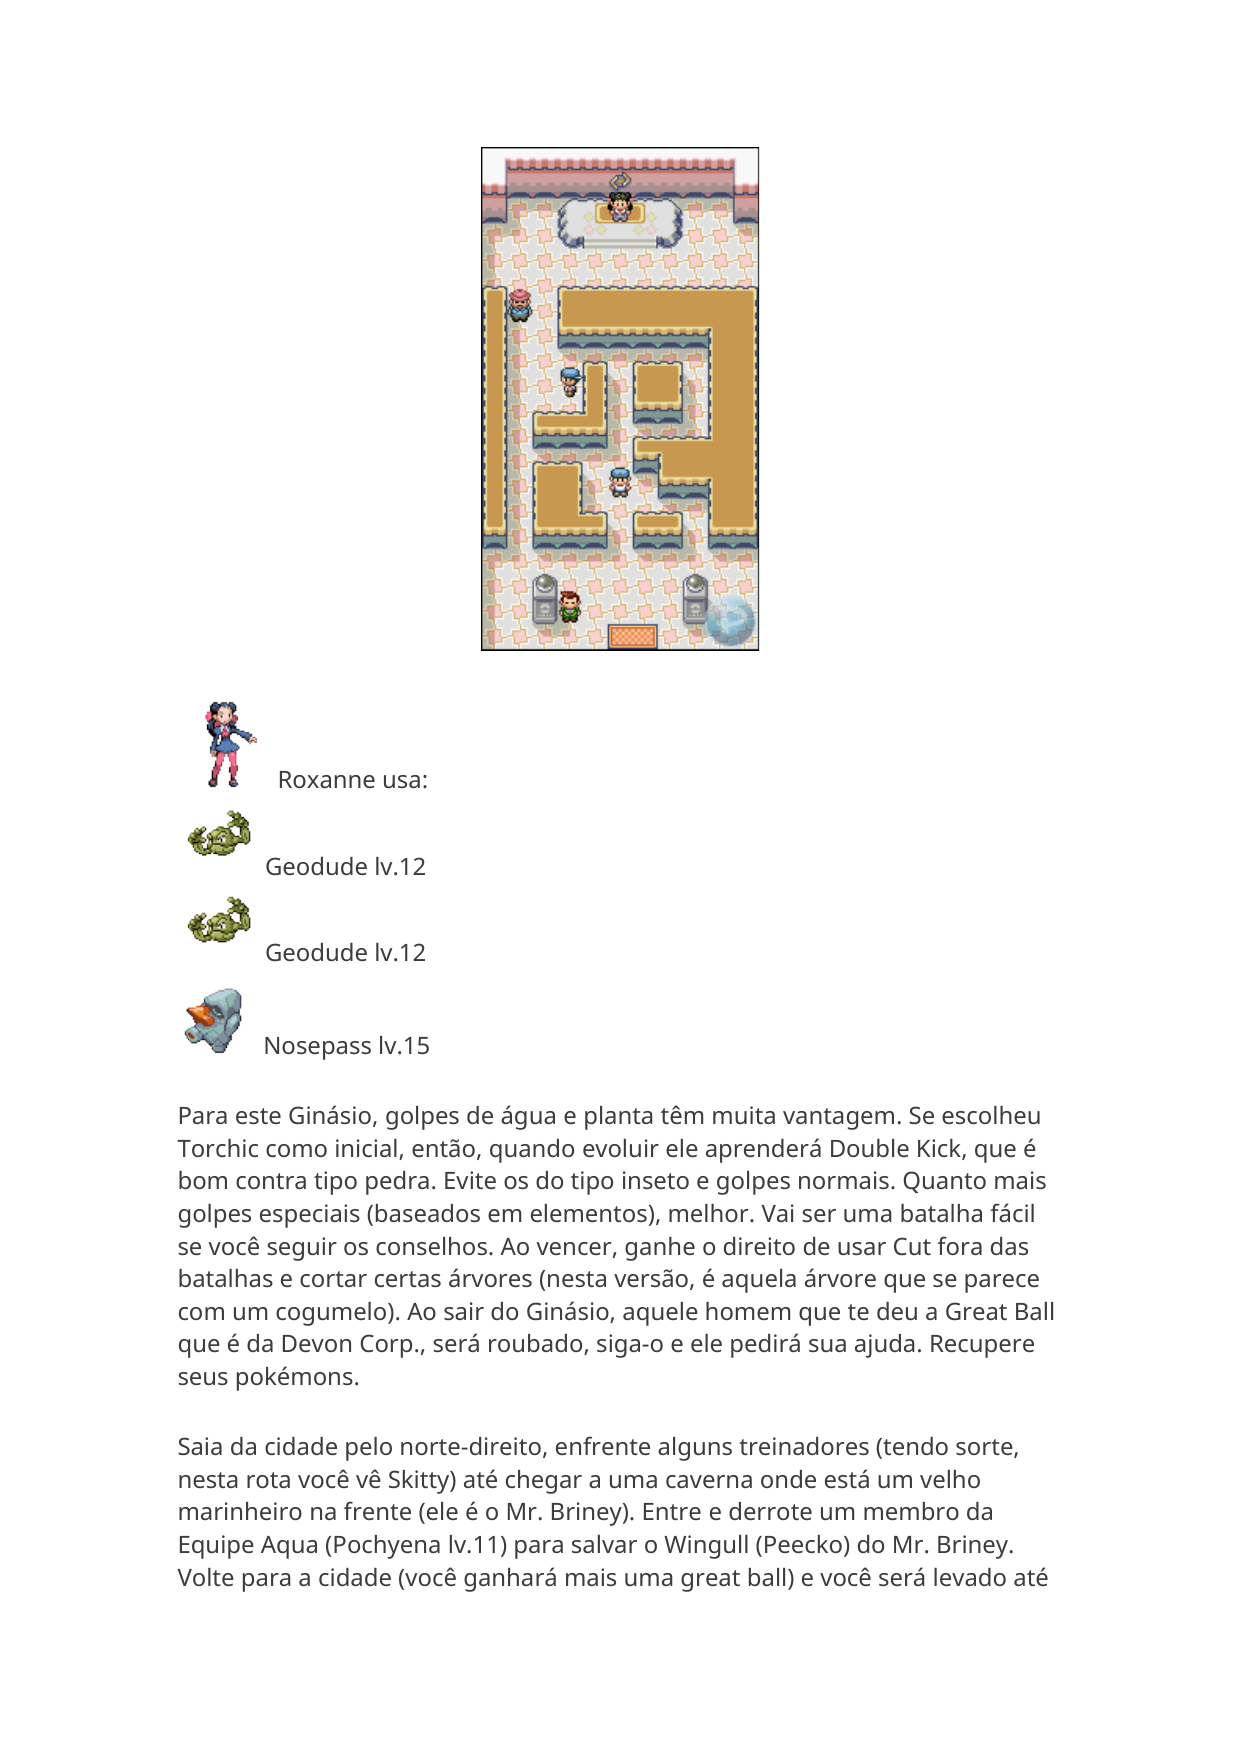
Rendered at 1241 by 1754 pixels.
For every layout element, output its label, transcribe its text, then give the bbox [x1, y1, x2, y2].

picture [481, 147, 760, 651]
picture [177, 968, 264, 1055]
text Para este Ginásio, golpes de água e planta têm muita vantagem. Se escolheu Torchic como inicial, então, quando evoluir ele aprenderá Double Kick, que é bom contra tipo pedra. Evite os do tipo inseto e golpes normais. Quanto mais golpes especiais (baseados em elementos), melhor. Vai ser uma batalha fácil se você seguir os conselhos. Ao vencer, ganhe o direito de usar Cut fora das batalhas e cortar certas árvores (nesta versão, é aquela árvore que se parece com um cogumelo). Ao sair do Ginásio, aquele homem que te deu a Great Ball que é da Devon Corp., será roubado, siga-o e ele pedirá sua ajuda. Recupere seus pokémons. [177, 1099, 1063, 1392]
picture [177, 881, 265, 962]
picture [177, 795, 265, 875]
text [177, 1430, 1063, 1593]
picture [177, 688, 278, 789]
text Roxanne usa: Geodude lv.12 Geodude lv.12 Nosepass lv.15 [177, 688, 1063, 1061]
